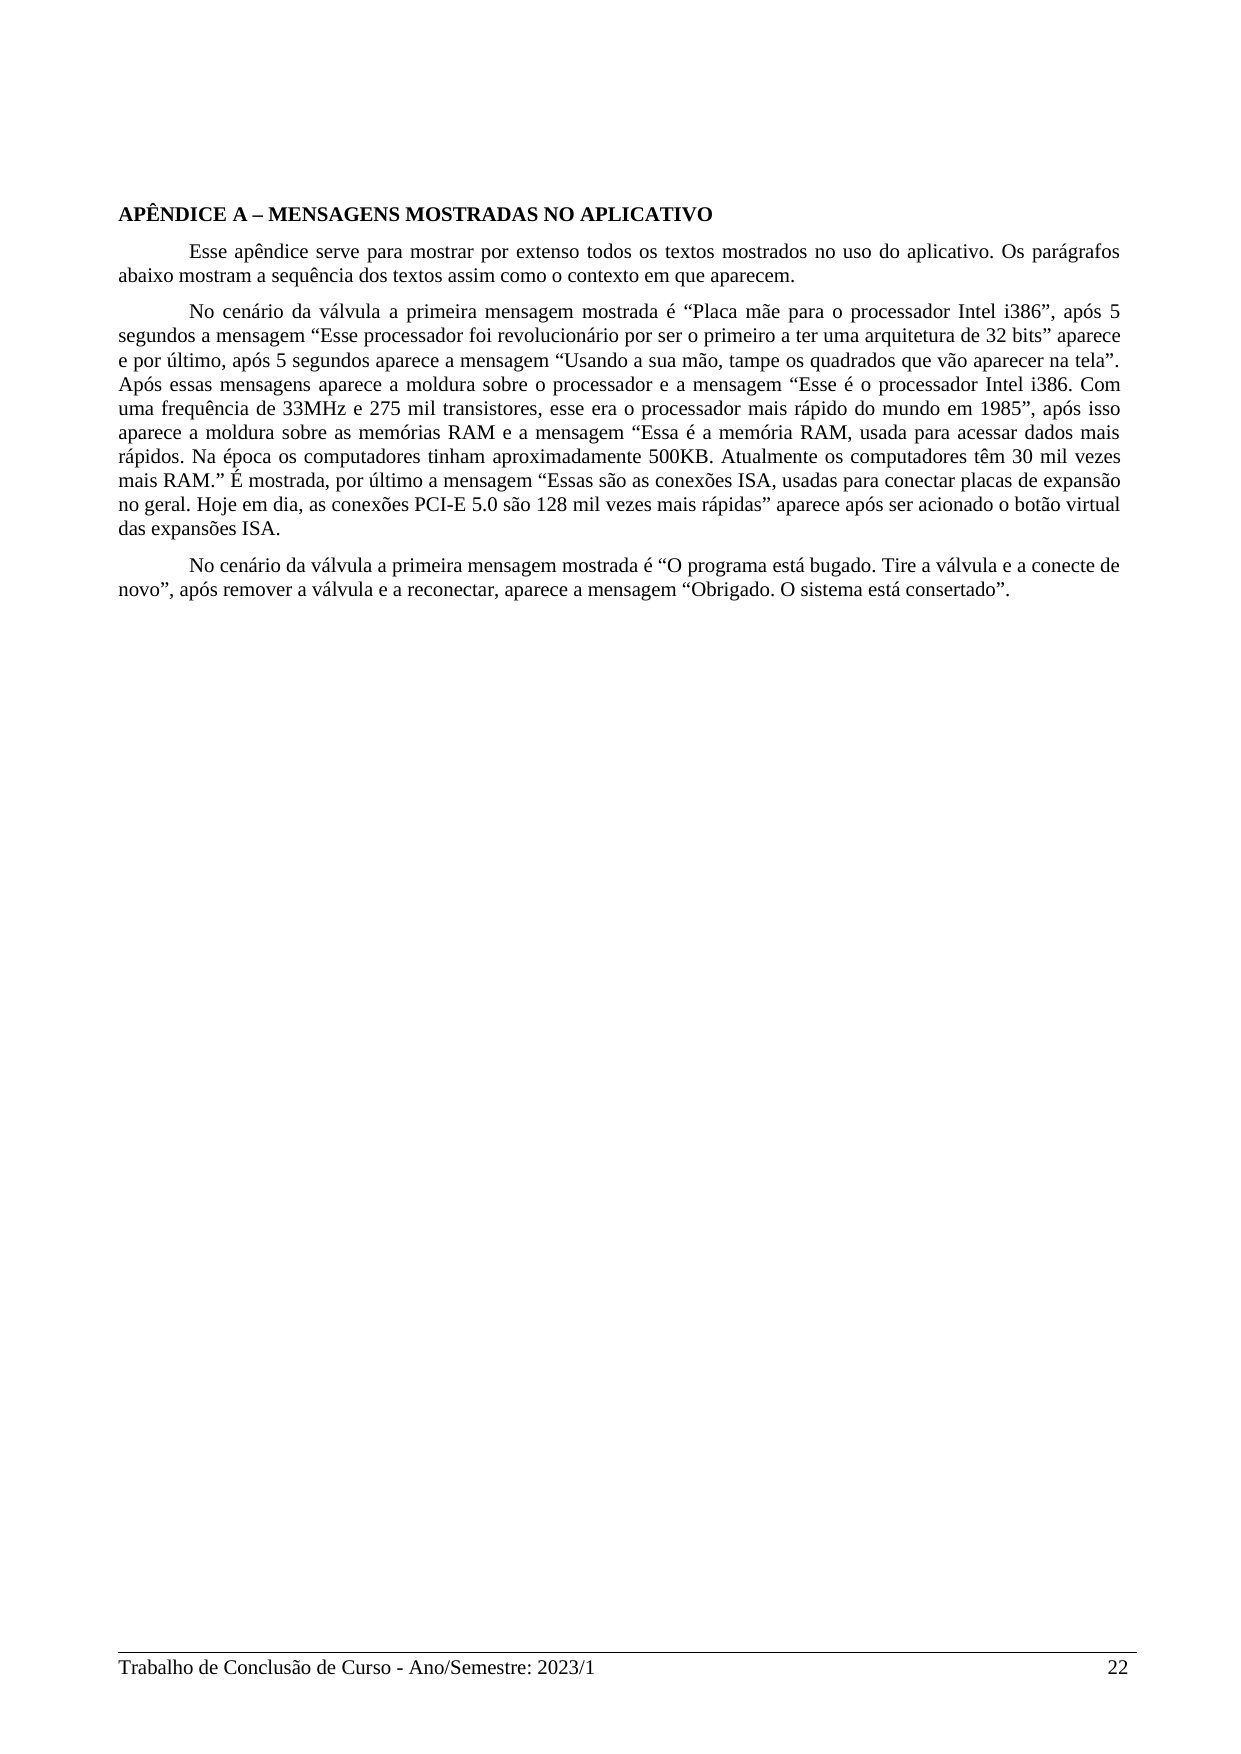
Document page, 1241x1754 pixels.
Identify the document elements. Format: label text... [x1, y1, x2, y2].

text No cenário da válvula a primeira mensagem mostrada é “Placa mãe para o processador Intel i386”, após 5 segundos a mensagem “Esse processador foi revolucionário por ser o primeiro a ter uma arquitetura de 32 bits” aparece e por último, após 5 segundos aparece a mensagem “Usando a sua mão, tampe os quadrados que vão aparecer na tela”. Após essas mensagens aparece a moldura sobre o processador e a mensagem “Esse é o processador Intel i386. Com uma frequência de 33MHz e 275 mil transistores, esse era o processador mais rápido do mundo em 1985”, após isso aparece a moldura sobre as memórias RAM e a mensagem “Essa é a memória RAM, usada para acessar dados mais rápidos. Na época os computadores tinham aproximadamente 500KB. Atualmente os computadores têm 30 mil vezes mais RAM.” É mostrada, por último a mensagem “Essas são as conexões ISA, usadas para conectar placas de expansão no geral. Hoje em dia, as conexões PCI-E 5.0 são 128 mil vezes mais rápidas” aparece após ser acionado o botão virtual das expansões ISA. [118, 299, 1122, 540]
text APÊNDICE A – MENSAGENS MOSTRADAS NO APLICATIVO [118, 202, 1122, 226]
text Esse apêndice serve para mostrar por extenso todos os textos mostrados no uso do aplicativo. Os parágrafos abaixo mostram a sequência dos textos assim como o contexto em que aparecem. [118, 239, 1122, 287]
text No cenário da válvula a primeira mensagem mostrada é “O programa está bugado. Tire a válvula e a conecte de novo”, após remover a válvula e a reconectar, aparece a mensagem “Obrigado. O sistema está consertado”. [118, 552, 1122, 601]
